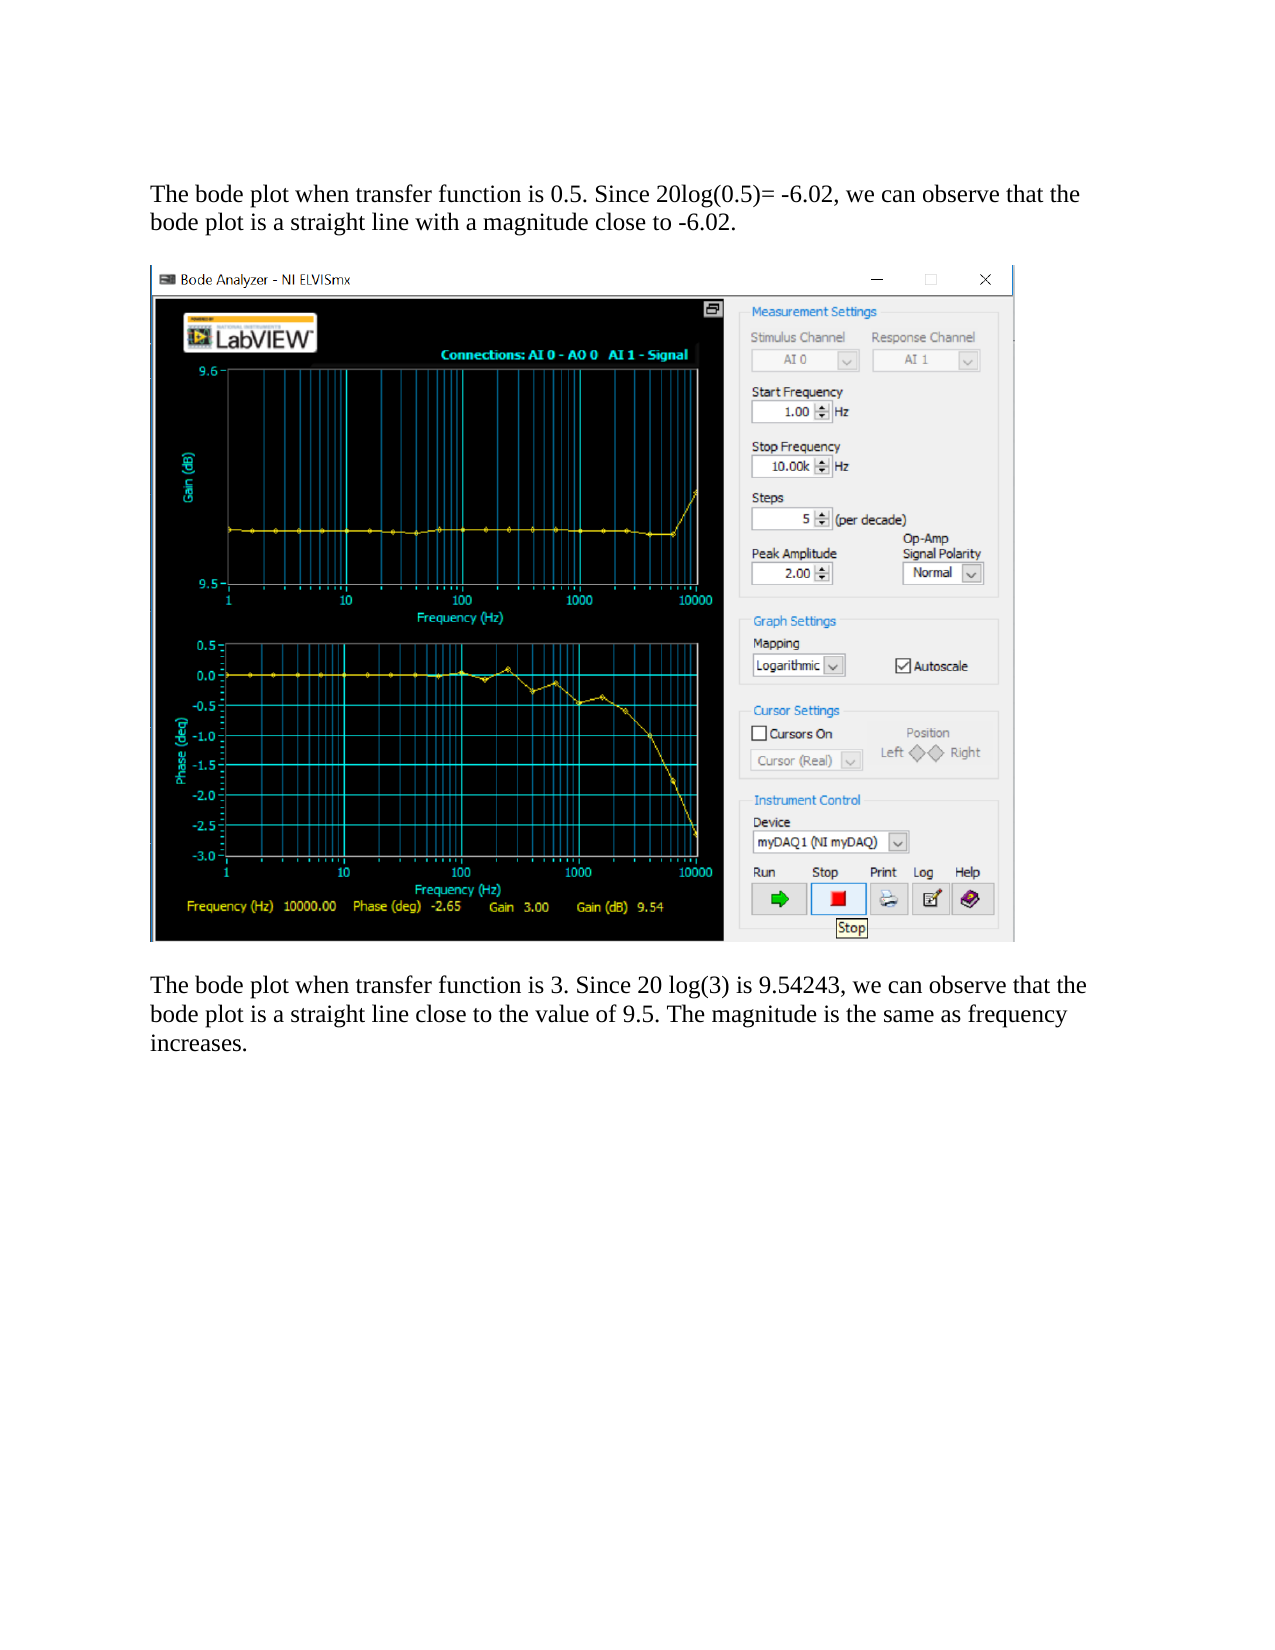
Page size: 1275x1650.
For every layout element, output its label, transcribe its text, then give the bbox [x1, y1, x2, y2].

picture [150, 265, 1015, 942]
text The bode plot when transfer function is 3. Since 20 log(3) is 9.54243, we can observe that the bode plot is a straight line close to the value of 9.5. The magnitude is the same as frequency increases. [150, 971, 1125, 1057]
text The bode plot when transfer function is 0.5. Since 20log(0.5)= -6.02, we can observe that the bode plot is a straight line with a magnitude close to -6.02. [150, 179, 1125, 236]
